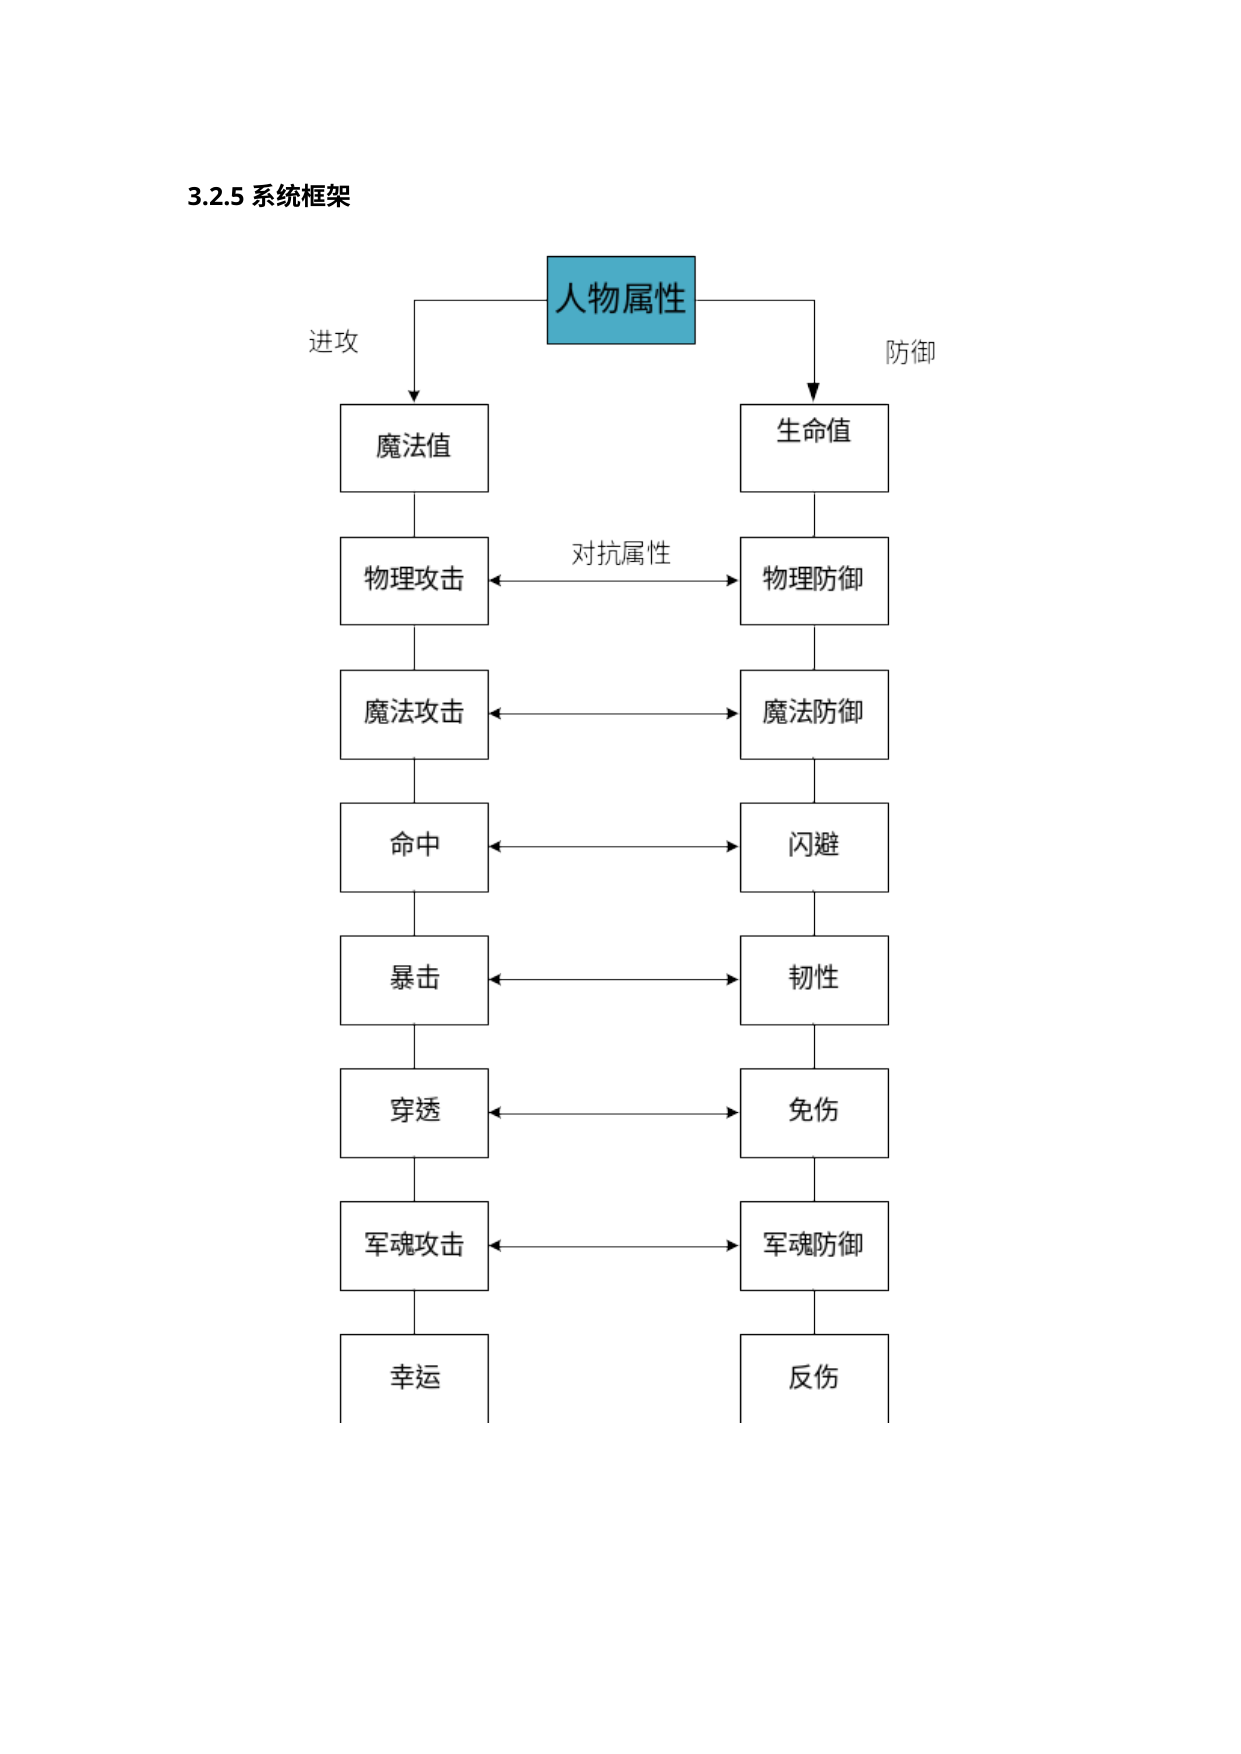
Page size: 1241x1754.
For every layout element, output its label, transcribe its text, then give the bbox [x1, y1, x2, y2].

subtitle 3.2.5 系统框架 [187, 162, 1053, 227]
